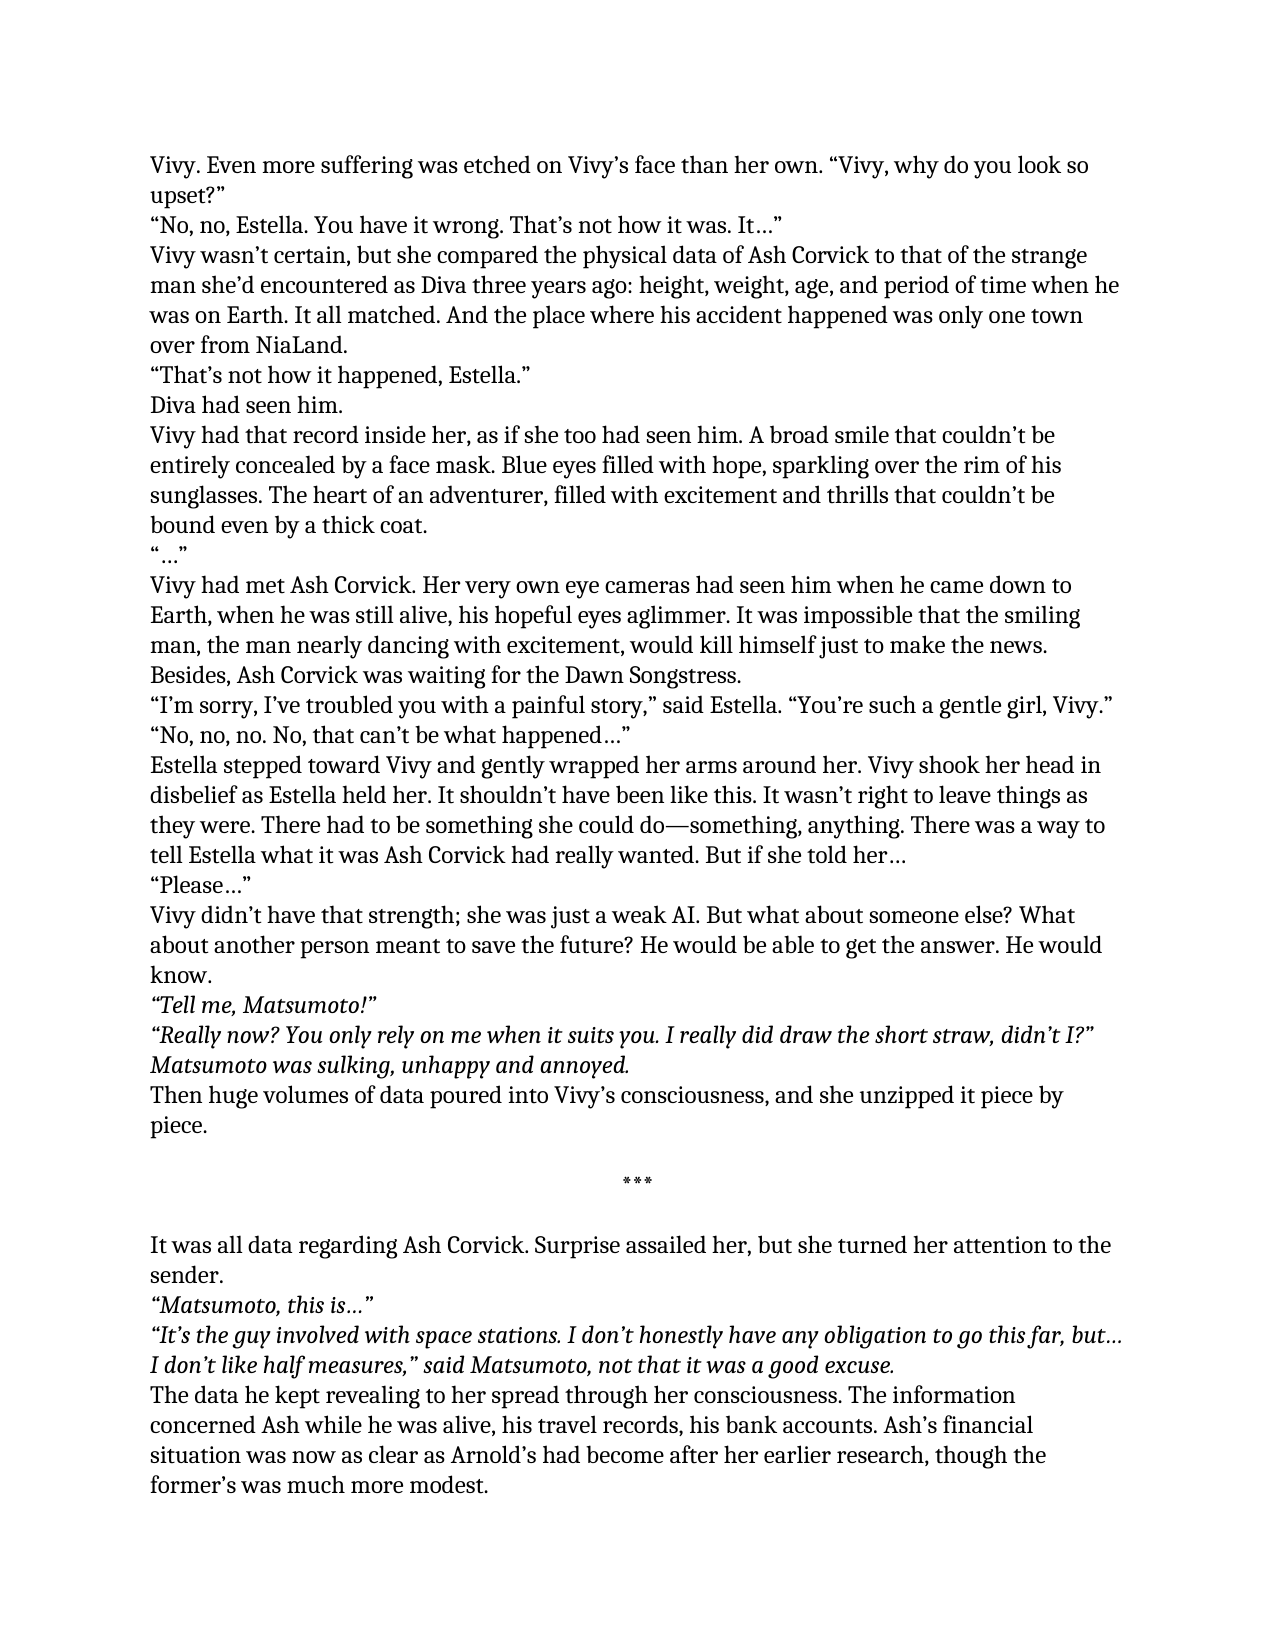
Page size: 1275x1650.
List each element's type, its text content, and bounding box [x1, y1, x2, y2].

text “Tell me, Matsumoto!” [150, 990, 1125, 1020]
text “It’s the guy involved with space stations. I don’t honestly have any obligation to go this far, but…I don’t like half measures,” said Matsumoto, not that it was a good excuse. [150, 1320, 1125, 1380]
text “Please…” [150, 870, 1125, 900]
text Vivy wasn’t certain, but she compared the physical data of Ash Corvick to that of the strange man she’d encountered as Diva three years ago: height, weight, age, and period of time when he was on Earth. It all matched. And the place where his accident happened was only one town over from NiaLand. [150, 240, 1125, 360]
text “No, no, Estella. You have it wrong. That’s not how it was. It…” [150, 210, 1125, 240]
text Diva had seen him. [150, 390, 1125, 420]
text Vivy didn’t have that strength; she was just a weak AI. But what about someone else? What about another person meant to save the future? He would be able to get the answer. He would know. [150, 900, 1125, 990]
text “Really now? You only rely on me when it suits you. I really did draw the short straw, didn’t I?” Matsumoto was sulking, unhappy and annoyed. [150, 1020, 1125, 1080]
text Vivy had met Ash Corvick. Her very own eye cameras had seen him when he came down to Earth, when he was still alive, his hopeful eyes aglimmer. It was impossible that the smiling man, the man nearly dancing with excitement, would kill himself just to make the news. [150, 570, 1125, 660]
text “That’s not how it happened, Estella.” [150, 360, 1125, 390]
text Vivy had that record inside her, as if she too had seen him. A broad smile that couldn’t be entirely concealed by a face mask. Blue eyes filled with hope, sparkling over the rim of his sunglasses. The heart of an adventurer, filled with excitement and thrills that couldn’t be bound even by a thick coat. [150, 420, 1125, 540]
text “I’m sorry, I’ve troubled you with a painful story,” said Estella. “You’re such a gentle girl, Vivy.” [150, 690, 1125, 720]
text *** [150, 1170, 1125, 1200]
text Besides, Ash Corvick was waiting for the Dawn Songstress. [150, 660, 1125, 690]
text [150, 150, 1125, 210]
text “…” [150, 540, 1125, 570]
text Estella stepped toward Vivy and gently wrapped her arms around her. Vivy shook her head in disbelief as Estella held her. It shouldn’t have been like this. It wasn’t right to leave things as they were. There had to be something she could do—something, anything. There was a way to tell Estella what it was Ash Corvick had really wanted. But if she told her… [150, 750, 1125, 870]
text “Matsumoto, this is…” [150, 1290, 1125, 1320]
text Then huge volumes of data poured into Vivy’s consciousness, and she unzipped it piece by piece. [150, 1080, 1125, 1140]
text The data he kept revealing to her spread through her consciousness. The information concerned Ash while he was alive, his travel records, his bank accounts. Ash’s financial situation was now as clear as Arnold’s had become after her earlier research, though the former’s was much more modest. [150, 1380, 1125, 1500]
text “No, no, no. No, that can’t be what happened…” [150, 720, 1125, 750]
text It was all data regarding Ash Corvick. Surprise assailed her, but she turned her attention to the sender. [150, 1230, 1125, 1290]
